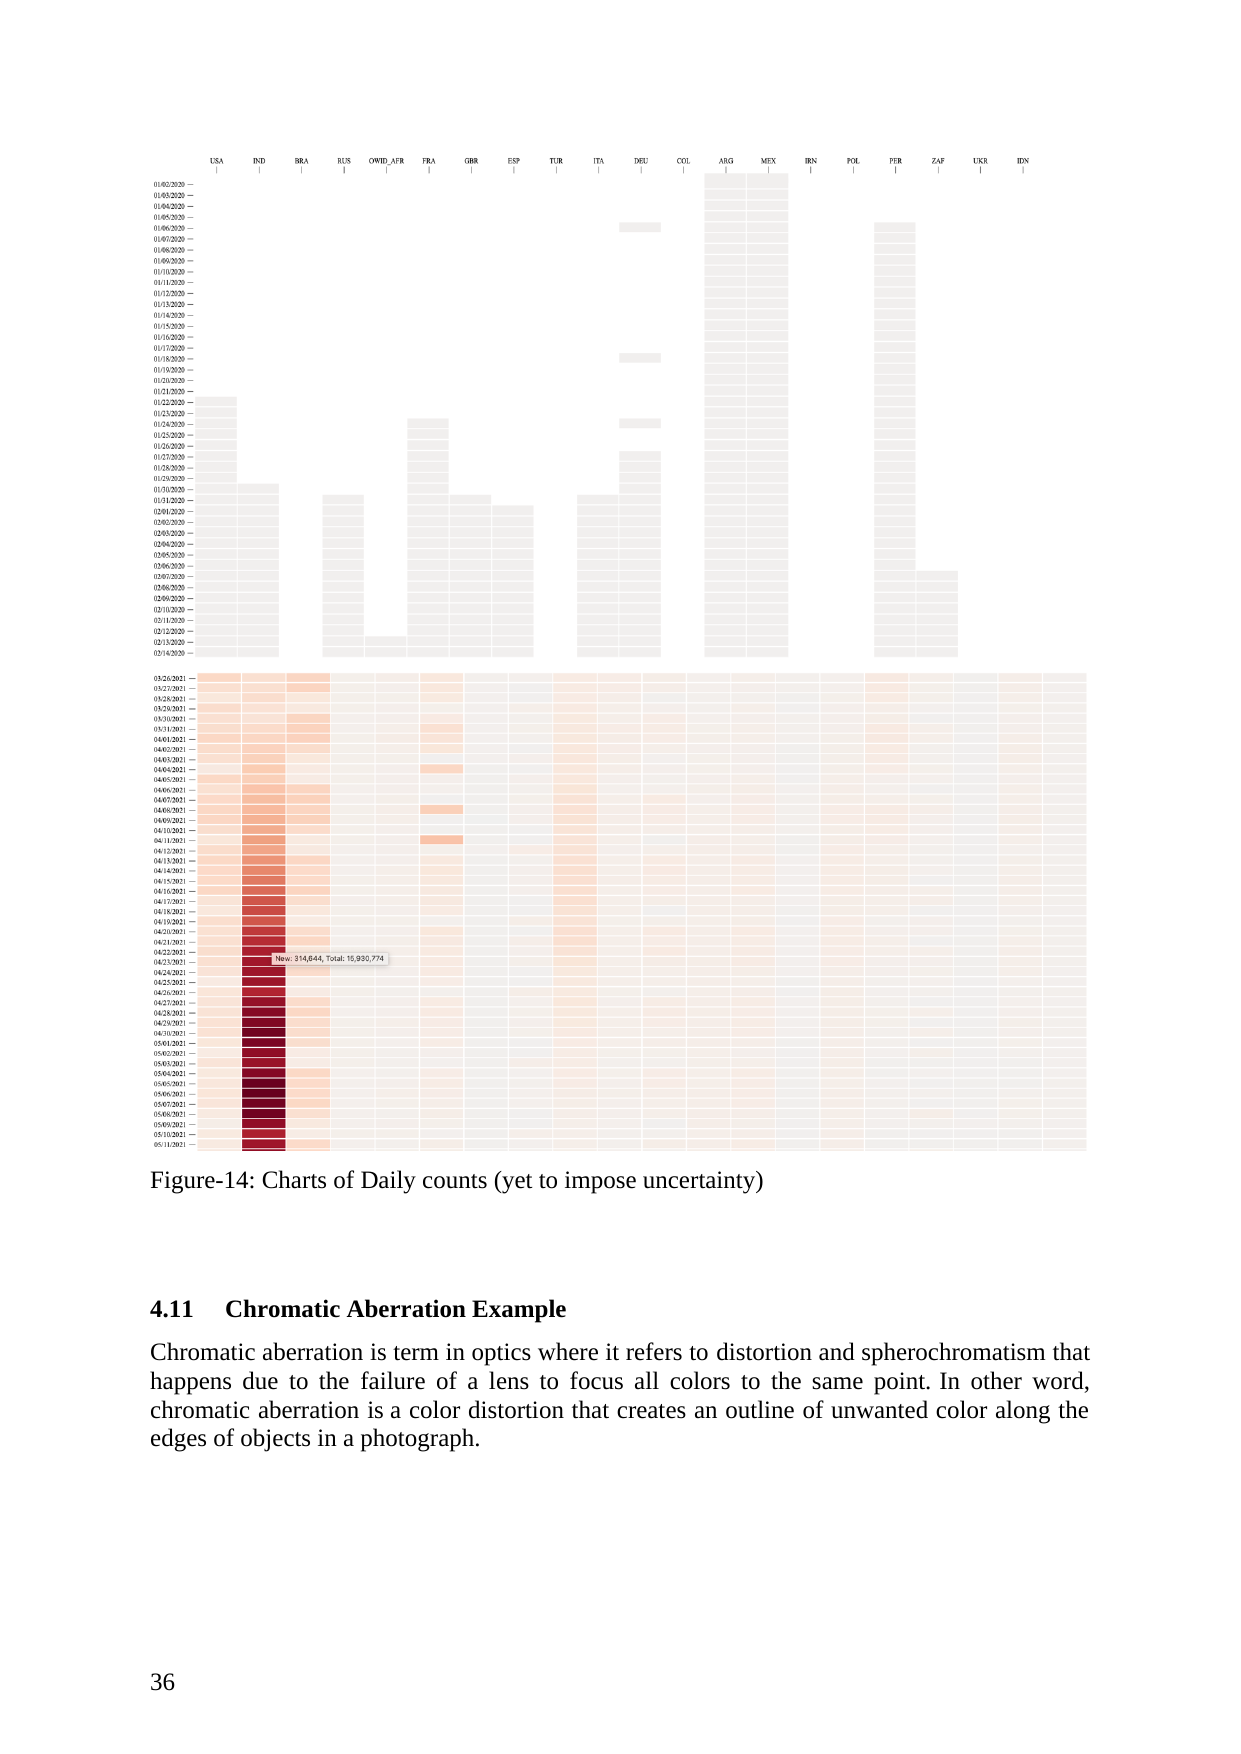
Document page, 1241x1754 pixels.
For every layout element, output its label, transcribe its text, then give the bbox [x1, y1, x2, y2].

picture [150, 672, 1091, 1151]
text Figure-14: Charts of Daily counts (yet to impose uncertainty) [150, 1165, 1090, 1193]
picture [150, 150, 1036, 658]
text Chromatic aberration is term in optics where it refers to distortion and spherochromatism that happens due to the failure of a lens to focus all colors to the same point. In other word, chromatic aberration is a color distortion that creates an outline of unwanted color along the edges of objects in a photograph. [150, 1423, 1090, 1452]
text 4.11 Chromatic Aberration Example [150, 1294, 1090, 1323]
